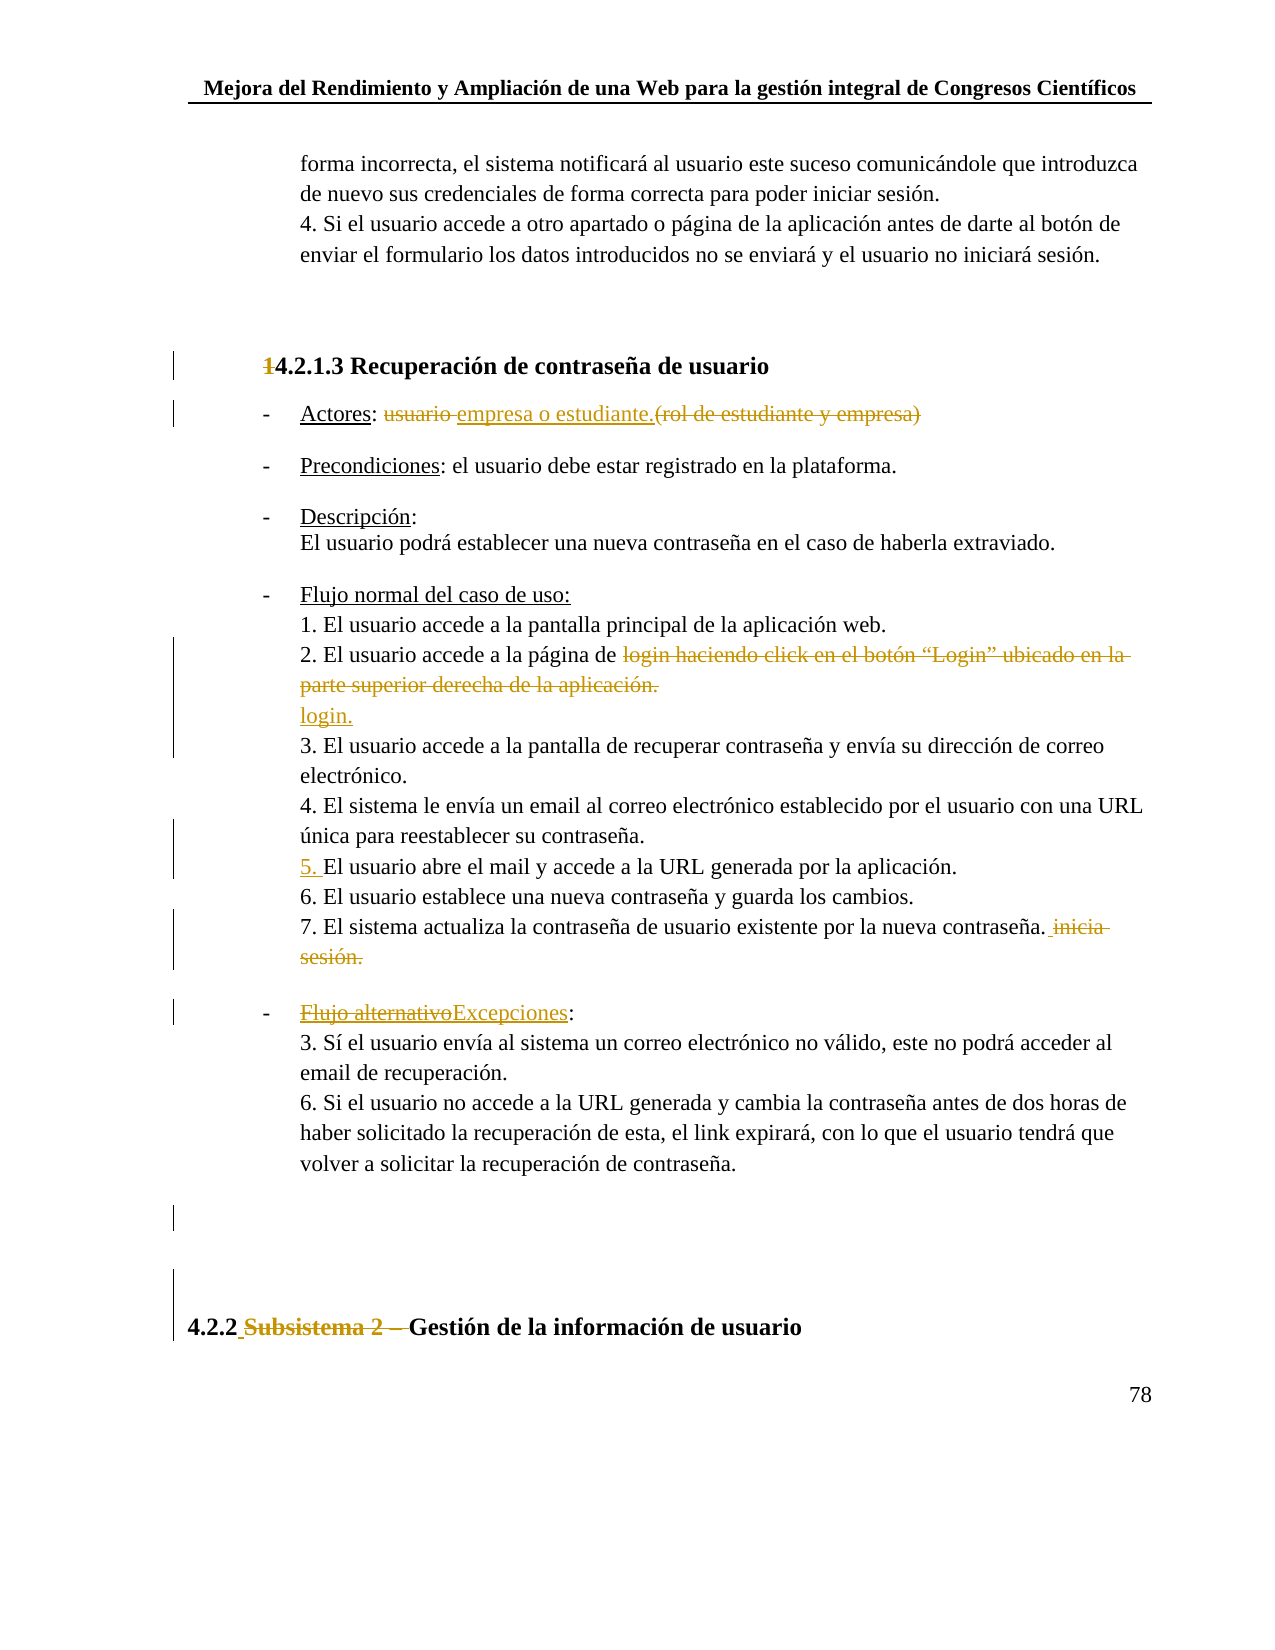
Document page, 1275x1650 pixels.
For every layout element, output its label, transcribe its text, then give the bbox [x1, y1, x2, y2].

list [262, 150, 1152, 267]
subtitle 4.2.2Gestión de la información de usuario [187, 1269, 1152, 1341]
subtitle 4.2.1.3 Recuperación de contraseña de usuario [187, 351, 1152, 380]
list Descripción: El usuario podrá establecer una nueva contraseña en el caso de haberla extraviado. [262, 503, 1152, 556]
list Precondiciones: el usuario debe estar registrado en la plataforma. [262, 452, 1152, 478]
list Actores: [262, 400, 1152, 427]
list Flujo normal del caso de uso: 1. El usuario accede a la pantalla principal de la aplicación web. 2. El usuario accede a la página de 3. El usuario accede a la pantalla de recuperar contraseña y envía su dirección de correo electrónico. 4. El sistema le envía un email al correo electrónico establecido por el usuario con una URL única para reestablecer su contraseña.El usuario abre el mail y accede a la URL generada por la aplicación. 6. El usuario establece una nueva contraseña y guarda los cambios. 7. El sistema actualiza la contraseña de usuario existente por la nueva contraseña. [262, 581, 1152, 970]
list : 3. Sí el usuario envía al sistema un correo electrónico no válido, este no podrá acceder al email de recuperación. 6. Si el usuario no accede a la URL generada y cambia la contraseña antes de dos horas de haber solicitado la recuperación de esta, el link expirará, con lo que el usuario tendrá que volver a solicitar la recuperación de contraseña. [262, 998, 1152, 1176]
